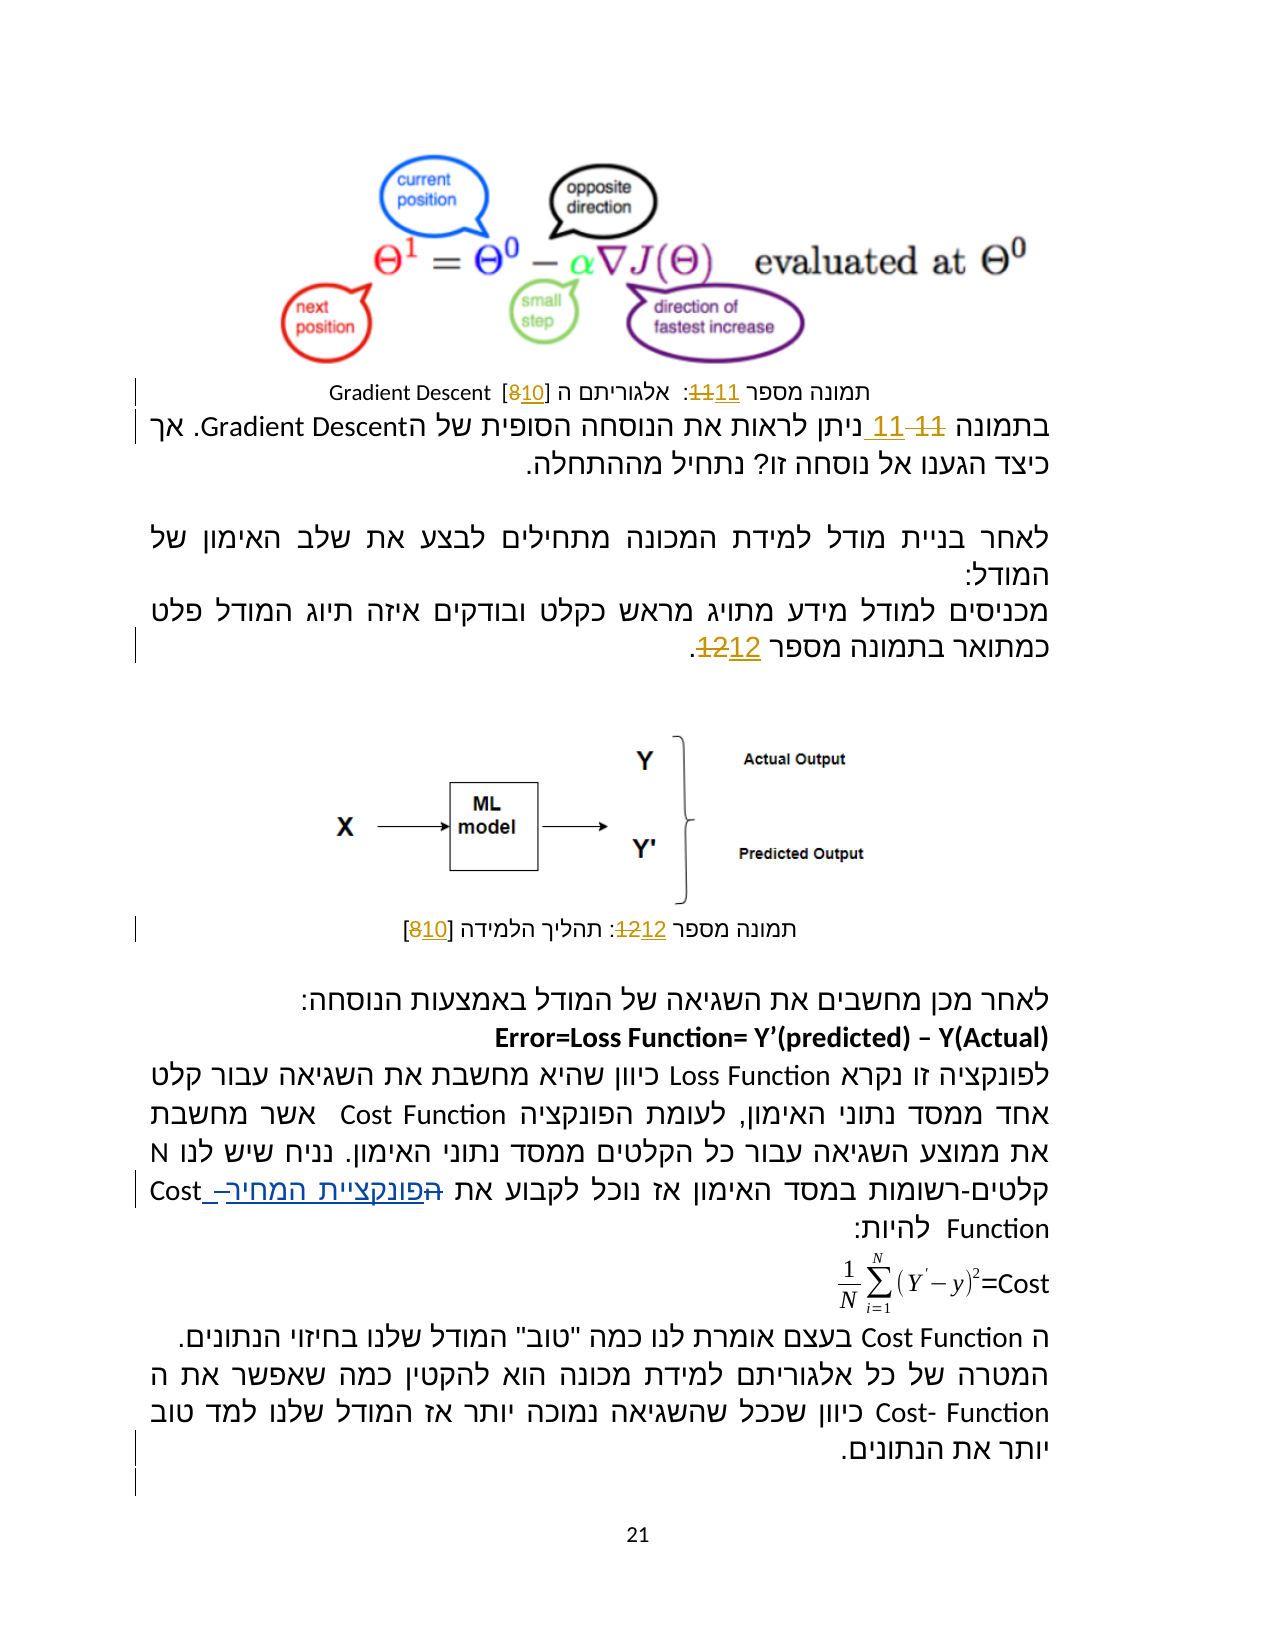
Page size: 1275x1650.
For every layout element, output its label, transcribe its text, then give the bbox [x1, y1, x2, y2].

list ה Cost Function בעצם אומרת לנו כמה "טוב" המודל שלנו בחיזוי הנתונים. [150, 1319, 1050, 1355]
list לאחר בניית מודל למידת המכונה מתחילים לבצע את שלב האימון של המודל: [150, 521, 1050, 591]
list בתמונה ניתן לראות את הנוסחה הסופית של הGradient Descent. אך כיצד הגענו אל נוסחה זו? נתחיל מההתחלה. [150, 408, 1050, 480]
list מכניסים למודל מידע מתויג מראש כקלט ובודקים איזה תיוג המודל פלט כמתואר בתמונה מספר . [150, 594, 1050, 663]
list המטרה של כל אלגוריתם למידת מכונה הוא להקטין כמה שאפשר את הCost- Function כיוון שככל שהשגיאה נמוכה יותר אז המודל שלנו למד טוב יותר את הנתונים. [150, 1358, 1050, 1466]
list לפונקציה זו נקרא Loss Function כיוון שהיא מחשבת את השגיאה עבור קלט אחד ממסד נתוני האימון, לעומת הפונקציה Cost Function אשר מחשבת את ממוצע השגיאה עבור כל הקלטים ממסד נתוני האימון. נניח שיש לנו N קלטים-רשומות במסד האימון אז נוכל לקבוע את Cost Function להיות: [150, 1057, 1050, 1246]
list תמונה מספר : אלגוריתם ה Gradient Descent [] [150, 378, 1050, 406]
list Cost= [150, 1249, 1050, 1316]
picture [250, 150, 1050, 377]
list לאחר מכן מחשבים את השגיאה של המודל באמצעות הנוסחה: [150, 983, 1050, 1016]
picture [298, 704, 901, 914]
list Error=Loss Function= Y’(predicted) – Y(Actual) [150, 1019, 1050, 1055]
list תמונה מספר : תהליך הלמידה [] [150, 916, 1050, 942]
